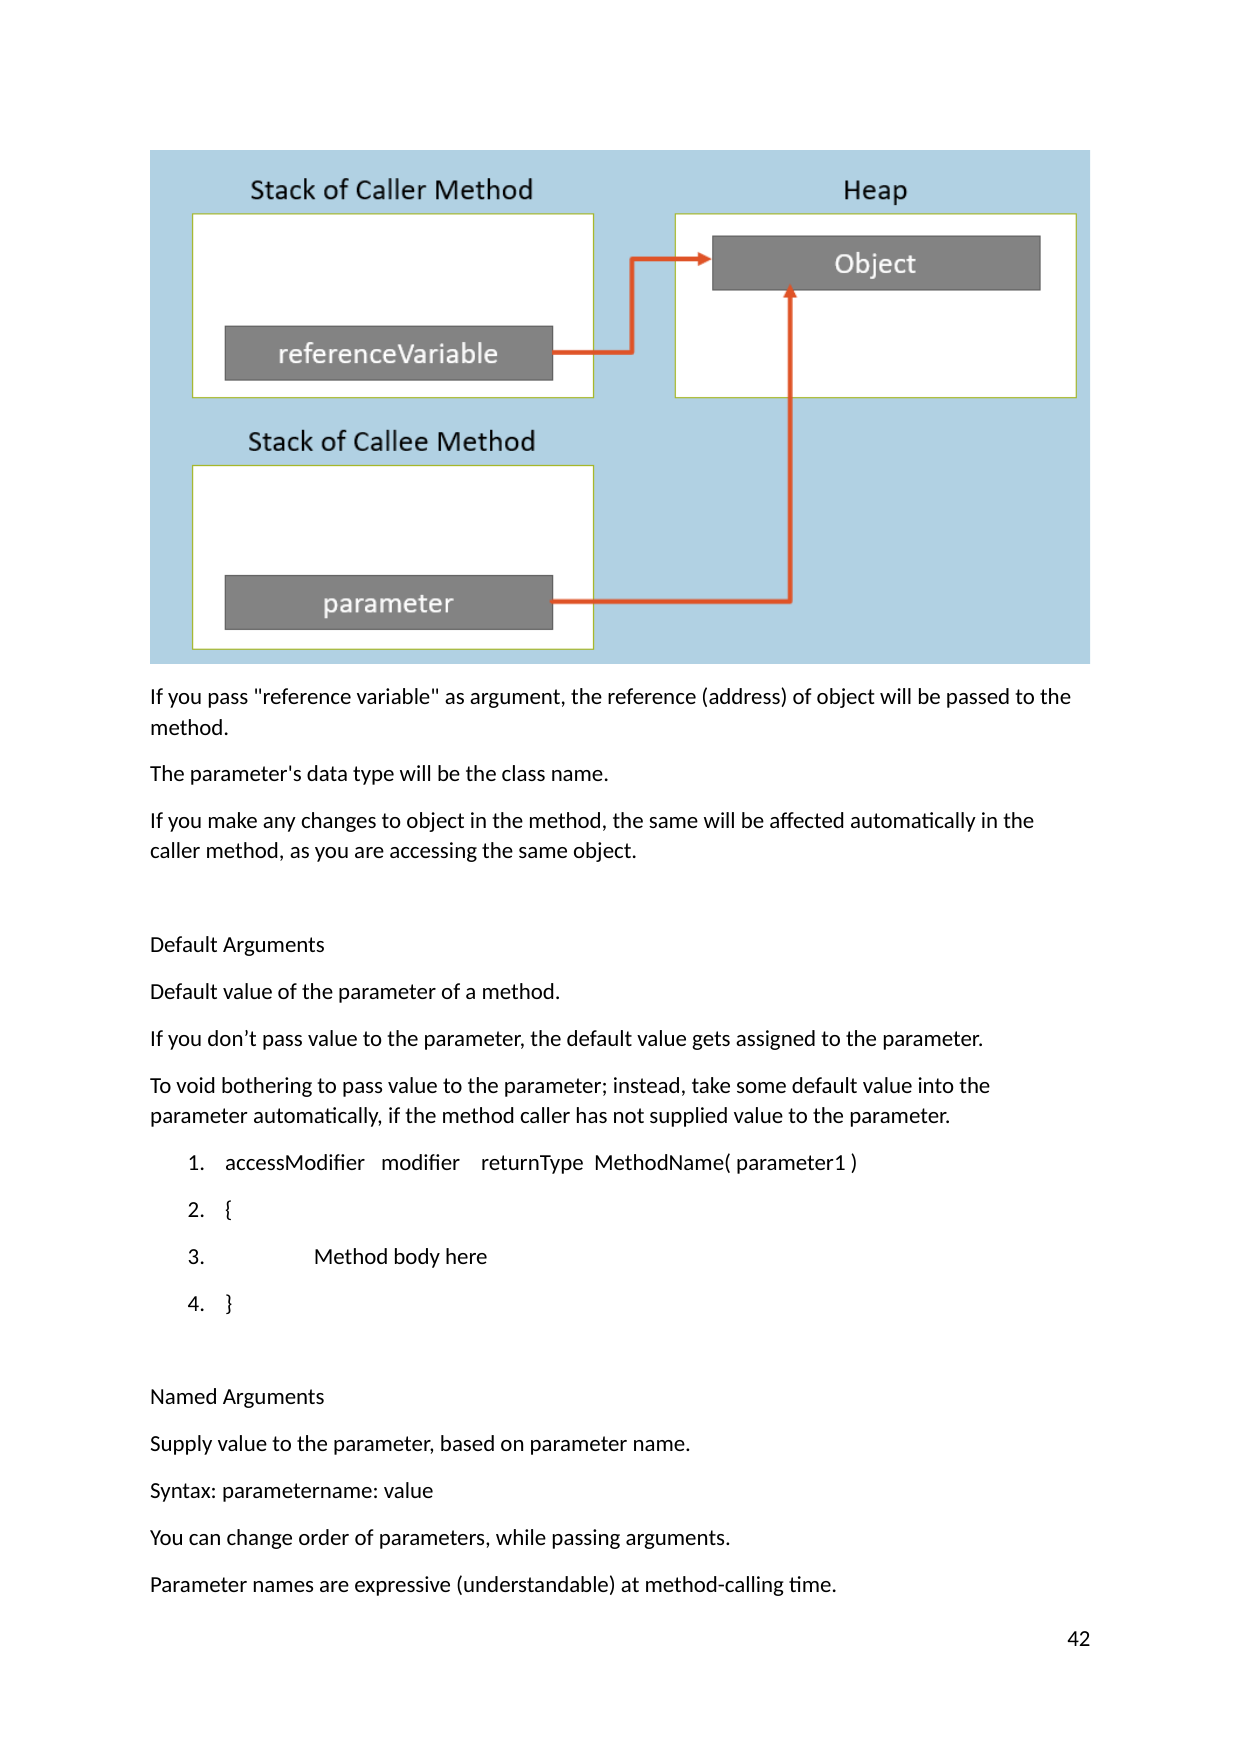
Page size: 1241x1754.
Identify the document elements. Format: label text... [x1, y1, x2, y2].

list accessModifier modifier returnType MethodName( parameter1 ) [187, 1148, 1090, 1176]
text Named Arguments [150, 1382, 1090, 1411]
text Default value of the parameter of a method. [150, 977, 1090, 1005]
list } [187, 1289, 1090, 1317]
text If you don’t pass value to the parameter, the default value gets assigned to the parameter. [150, 1024, 1090, 1052]
text You can change order of parameters, while passing arguments. [150, 1523, 1090, 1551]
text The parameter's data type will be the class name. [150, 759, 1090, 788]
text Default Arguments [150, 930, 1090, 958]
list { [187, 1195, 1090, 1223]
text To void bothering to pass value to the parameter; instead, take some default value into the parameter automatically, if the method caller has not supplied value to the parameter. [150, 1071, 1090, 1129]
text Parameter names are expressive (understandable) at method-calling time. [150, 1570, 1090, 1598]
text If you pass "reference variable" as argument, the reference (address) of object will be passed to the method. [150, 682, 1090, 741]
text If you make any changes to object in the method, the same will be affected automatically in the caller method, as you are accessing the same object. [150, 806, 1090, 865]
picture [150, 150, 1091, 664]
text Syntax: parametername: value [150, 1476, 1090, 1504]
text Supply value to the parameter, based on parameter name. [150, 1429, 1090, 1457]
list Method body here [187, 1242, 1090, 1270]
